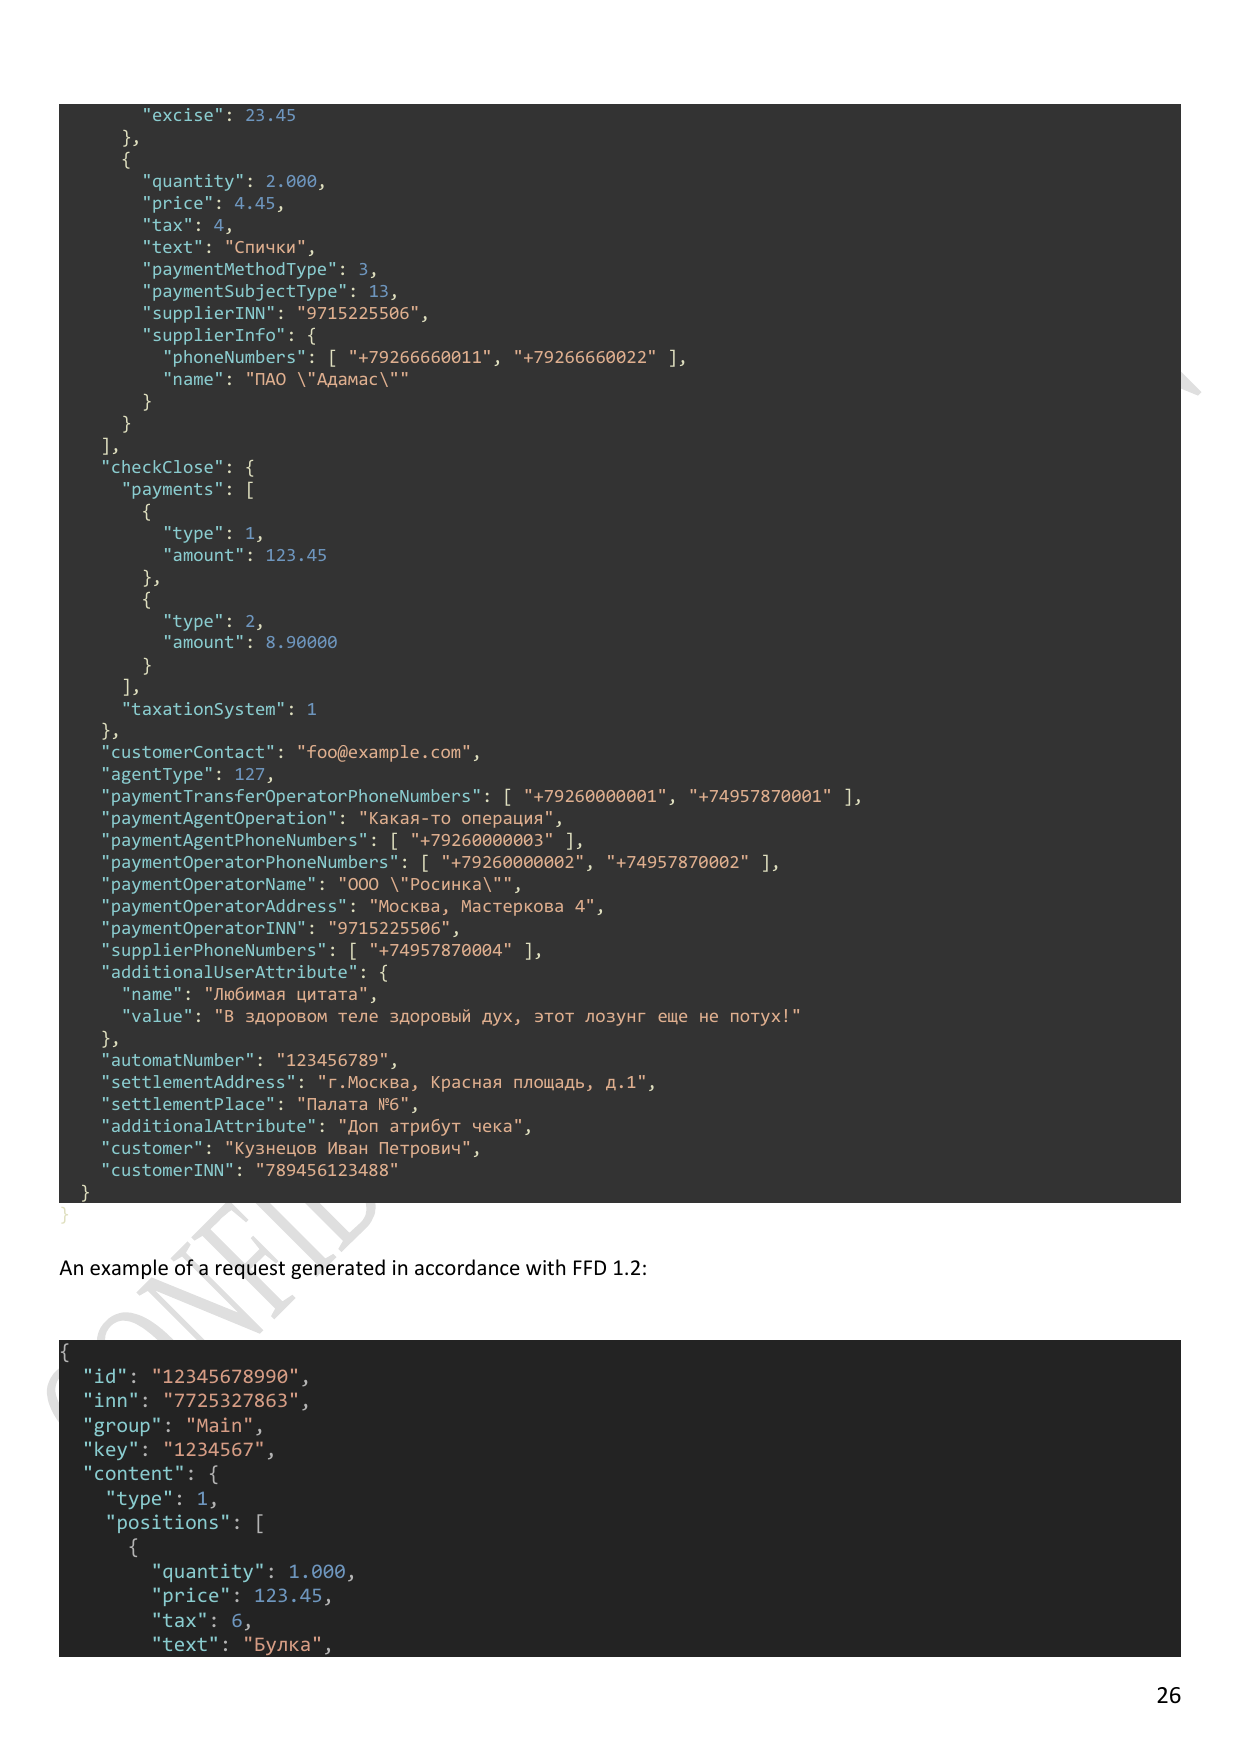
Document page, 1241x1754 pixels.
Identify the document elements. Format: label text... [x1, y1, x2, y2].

text "automatNumber": "123456789", [59, 1049, 1181, 1071]
text "paymentAgentPhoneNumbers": [ "+79260000003" ], [59, 829, 1181, 852]
text "additionalUserAttribute": { [59, 961, 1181, 983]
text "paymentTransferOperatorPhoneNumbers": [ "+79260000001", "+74957870001" ], [59, 786, 1181, 808]
text "supplierPhoneNumbers": [ "+74957870004" ], [59, 939, 1181, 961]
text ], [59, 676, 1181, 698]
text }, [59, 1027, 1181, 1049]
text "type": 1, [59, 522, 1181, 544]
text { [59, 500, 1181, 522]
text }, [59, 720, 1181, 742]
text "supplierInfo": { [59, 324, 1181, 346]
text ], [59, 434, 1181, 456]
text } [59, 1203, 1181, 1225]
text "settlementAddress": "г.Москва, Красная площадь, д.1", [59, 1071, 1181, 1093]
text { [59, 148, 1181, 170]
text "excise": 23.45 [59, 104, 1181, 126]
text } [59, 654, 1181, 676]
text "group": "Main", [59, 1413, 1181, 1437]
text "supplierINN": "9715225506", [59, 302, 1181, 324]
text "price": 123.45, [59, 1583, 1181, 1608]
text "customer": "Кузнецов Иван Петрович", [59, 1137, 1181, 1159]
text "paymentAgentOperation": "Какая-то операция", [59, 808, 1181, 829]
text "amount": 123.45 [59, 544, 1181, 566]
text "paymentMethodType": 3, [59, 258, 1181, 280]
text "paymentSubjectType": 13, [59, 280, 1181, 302]
text "taxationSystem": 1 [59, 698, 1181, 720]
text "tax": 6, [59, 1608, 1181, 1632]
text "paymentOperatorINN": "9715225506", [59, 917, 1181, 939]
text "text": "Булка", [59, 1632, 1181, 1657]
text "customerContact": "foo@example.com", [59, 742, 1181, 764]
text "phoneNumbers": [ "+79266660011", "+79266660022" ], [59, 346, 1181, 368]
text "type": 2, [59, 610, 1181, 632]
text "value": "В здоровом теле здоровый дух, этот лозунг еще не потух!" [59, 1005, 1181, 1027]
text "name": "ПАО \"Адамас\"" [59, 368, 1181, 390]
text "checkClose": { [59, 456, 1181, 478]
text "text": "Спички", [59, 236, 1181, 258]
text "inn": "7725327863", [59, 1388, 1181, 1413]
text "additionalAttribute": "Доп атрибут чека", [59, 1115, 1181, 1137]
text "price": 4.45, [59, 192, 1181, 214]
text "name": "Любимая цитата", [59, 983, 1181, 1005]
text "content": { [59, 1462, 1181, 1486]
text } [59, 412, 1181, 434]
text "quantity": 1.000, [59, 1559, 1181, 1583]
text "quantity": 2.000, [59, 170, 1181, 192]
text }, [59, 566, 1181, 588]
text "payments": [ [59, 478, 1181, 500]
text { [59, 1535, 1181, 1559]
text "paymentOperatorPhoneNumbers": [ "+79260000002", "+74957870002" ], [59, 852, 1181, 873]
text "positions": [ [59, 1510, 1181, 1535]
text } [59, 1181, 1181, 1203]
text "id": "12345678990", [59, 1364, 1181, 1388]
text "agentType": 127, [59, 764, 1181, 786]
text "amount": 8.90000 [59, 632, 1181, 654]
text "type": 1, [59, 1486, 1181, 1510]
text } [59, 390, 1181, 412]
text "tax": 4, [59, 214, 1181, 236]
text "paymentOperatorName": "ООО \"Росинка\"", [59, 873, 1181, 896]
text "customerINN": "789456123488" [59, 1159, 1181, 1181]
text "settlementPlace": "Палата №6", [59, 1093, 1181, 1115]
text An example of a request generated in accordance with FFD 1.2: [59, 1253, 1181, 1340]
text { [59, 1340, 1181, 1364]
text }, [59, 126, 1181, 148]
text "key": "1234567", [59, 1437, 1181, 1462]
text { [59, 588, 1181, 610]
text "paymentOperatorAddress": "Москва, Мастеркова 4", [59, 896, 1181, 917]
